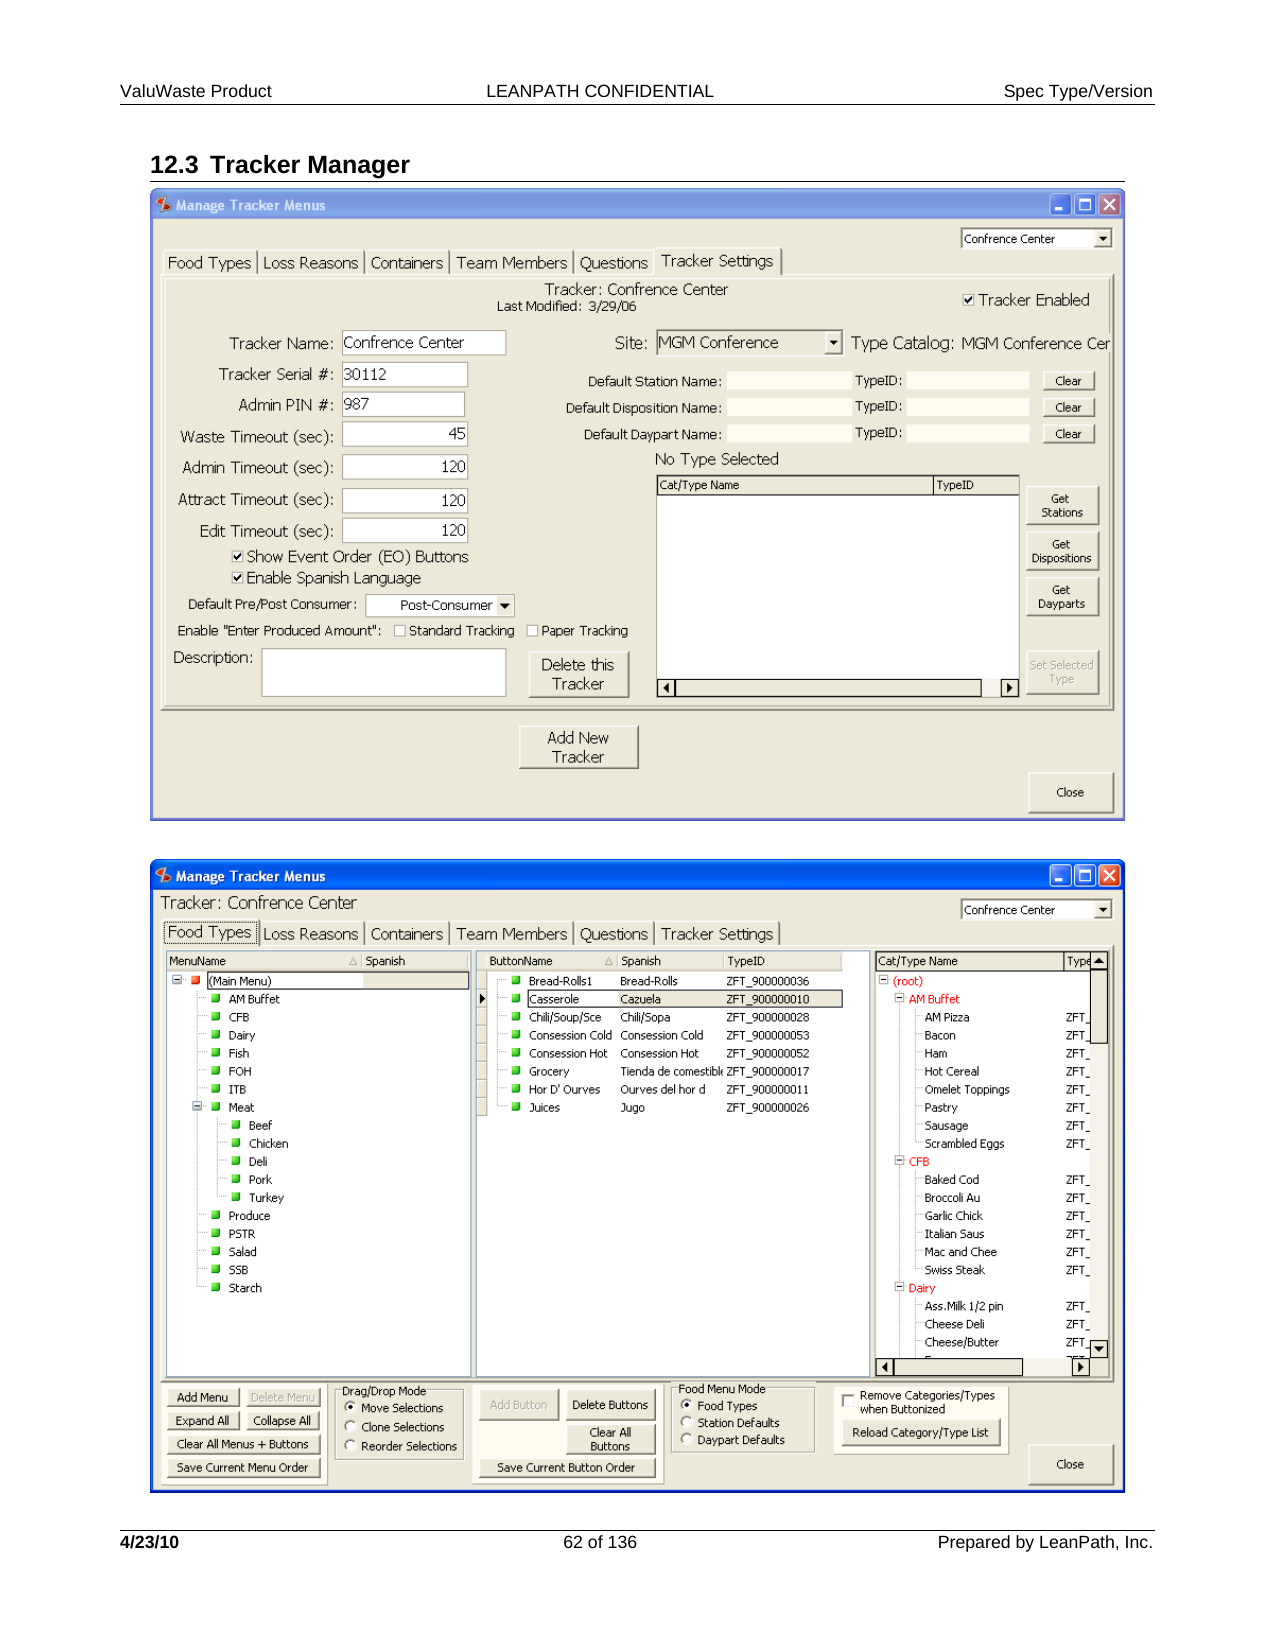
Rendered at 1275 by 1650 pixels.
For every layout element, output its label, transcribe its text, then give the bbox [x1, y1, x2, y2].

picture [150, 859, 1125, 1493]
picture [150, 188, 1125, 821]
subtitle Tracker Manager [150, 150, 1125, 181]
